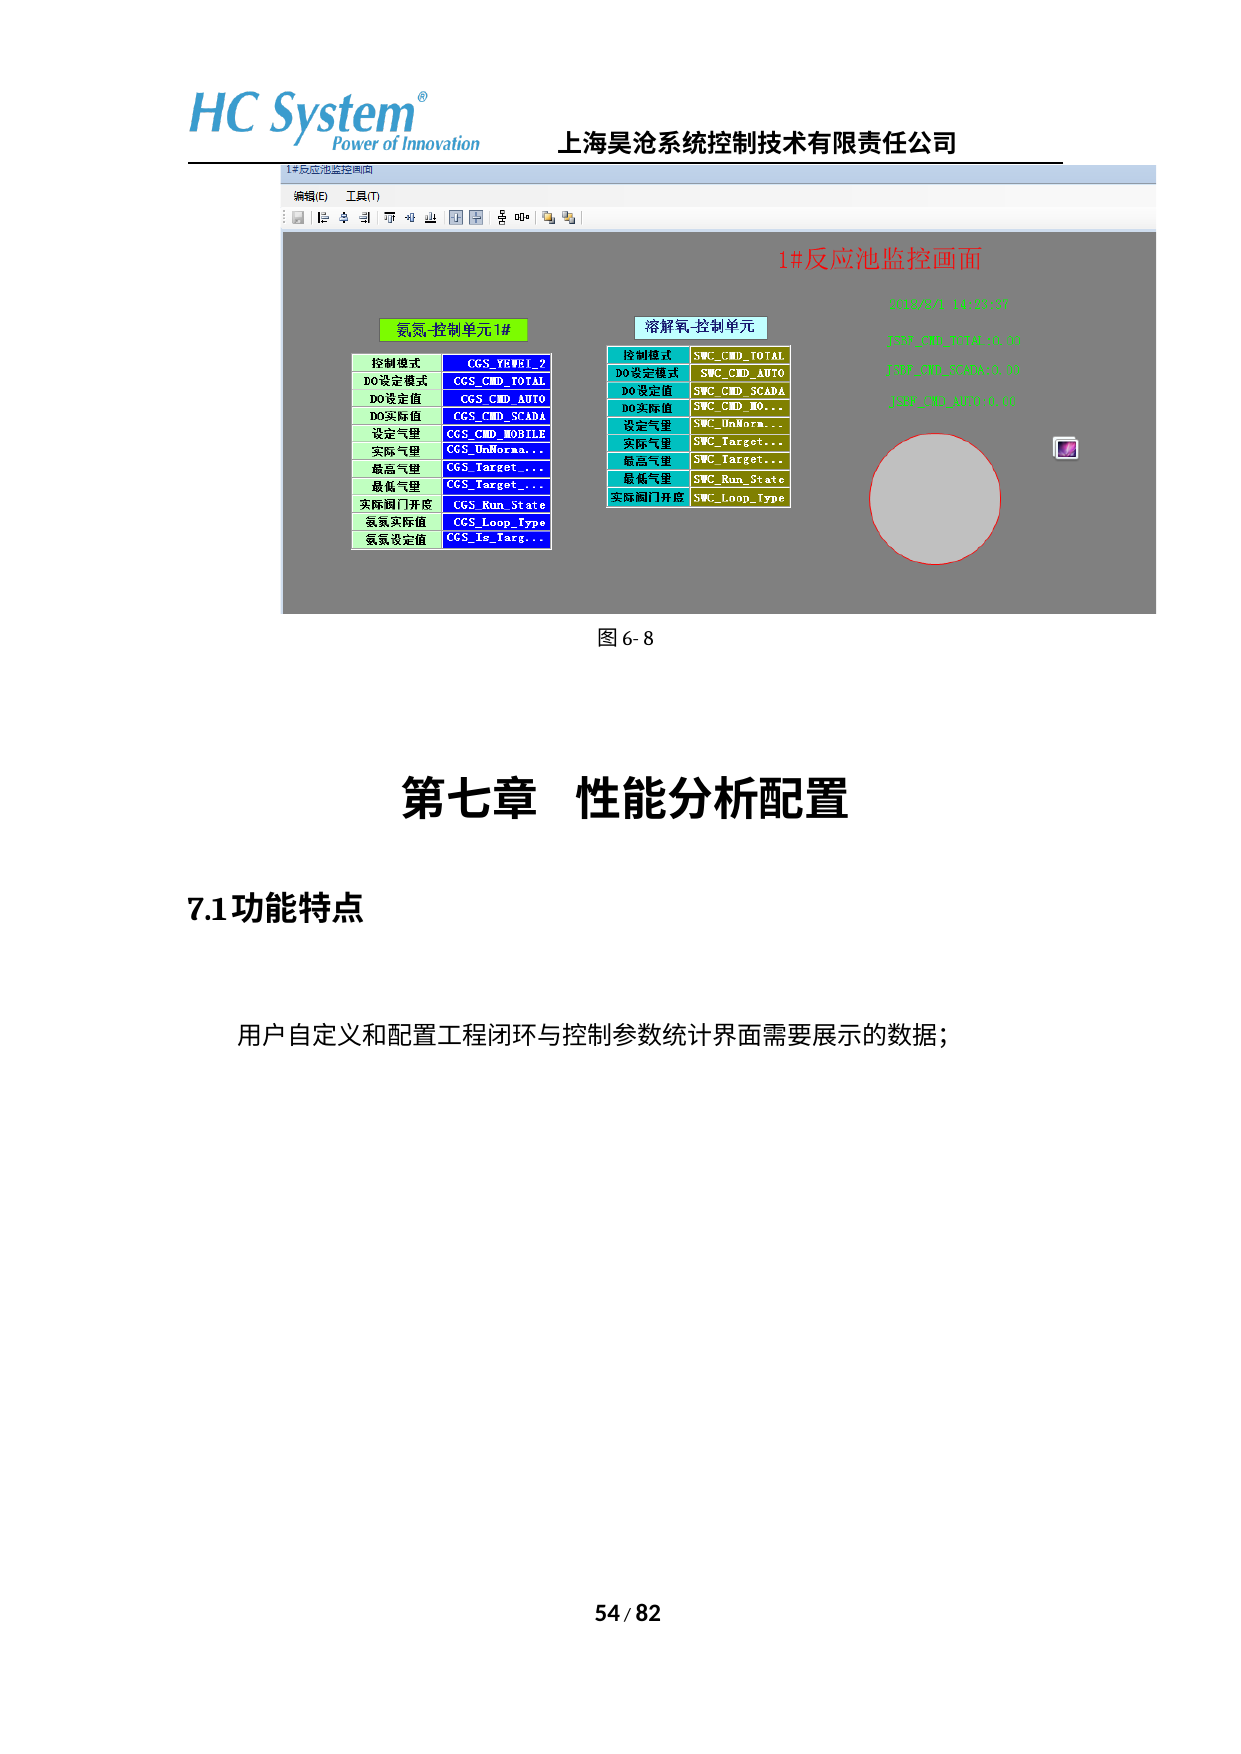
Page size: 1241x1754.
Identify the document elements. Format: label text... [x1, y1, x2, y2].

text 用户自定义和配置工程闭环与控制参数统计界面需要展示的数据； [187, 1001, 1063, 1066]
subtitle 功能特点 [187, 874, 1063, 939]
text 图6- 8 [187, 620, 1063, 653]
subtitle 性能分析配置 [187, 747, 1063, 844]
picture [280, 165, 1157, 614]
picture [187, 88, 482, 153]
